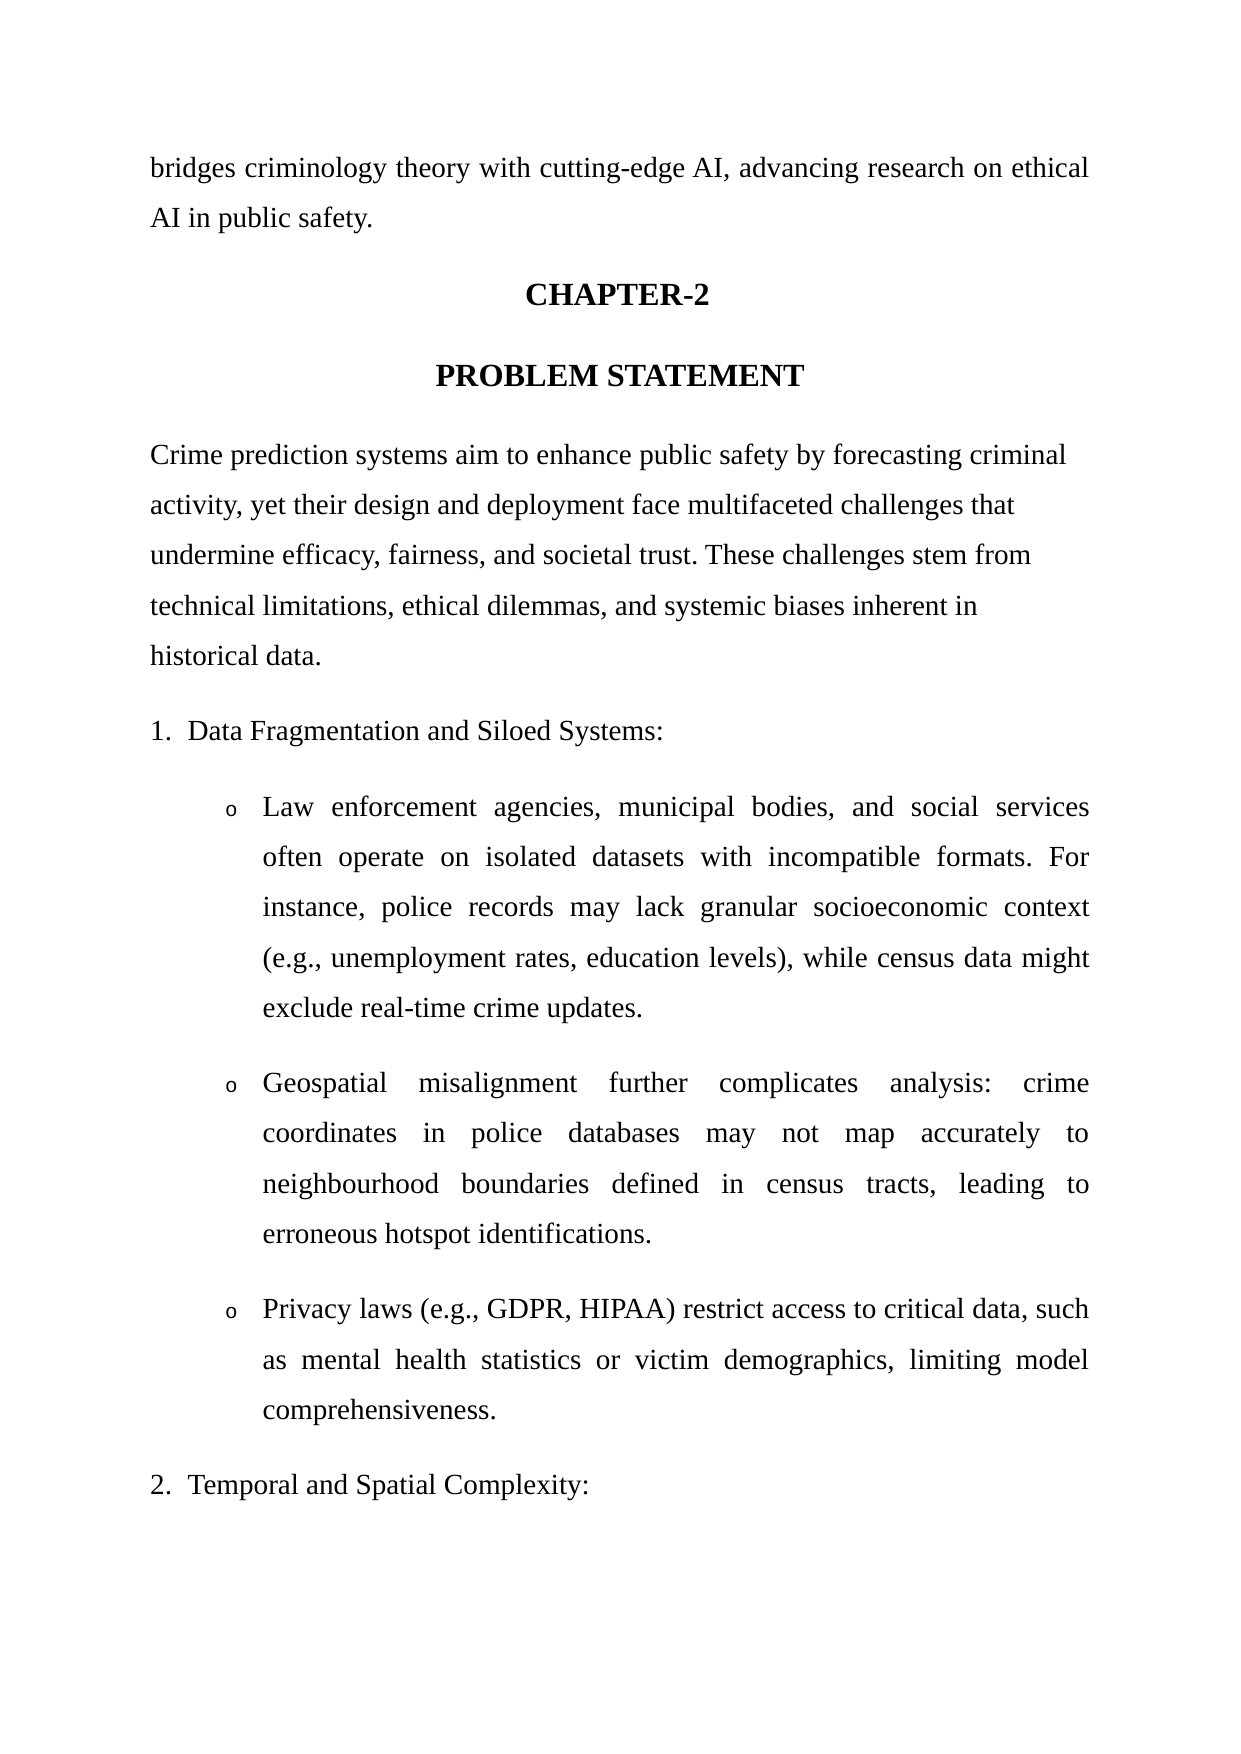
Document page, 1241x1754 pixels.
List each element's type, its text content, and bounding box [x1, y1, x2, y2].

list Temporal and Spatial Complexity: [150, 1467, 1090, 1501]
list Geospatial misalignment further complicates analysis: crime coordinates in police databases may not map accurately to neighbourhood boundaries defined in census tracts, leading to erroneous hotspot identifications. [225, 1065, 1090, 1250]
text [150, 150, 1090, 234]
list Data Fragmentation and Siloed Systems: [150, 713, 1090, 747]
text Crime prediction systems aim to enhance public safety by forecasting criminal activity, yet their design and deployment face multifaceted challenges that undermine efficacy, fairness, and societal trust. These challenges stem from technical limitations, ethical dilemmas, and systemic biases inherent in historical data. [150, 437, 1090, 672]
list Privacy laws (e.g., GDPR, HIPAA) restrict access to critical data, such as mental health statistics or victim demographics, limiting model comprehensiveness. [225, 1292, 1090, 1426]
text CHAPTER-2 [450, 276, 1090, 313]
list Law enforcement agencies, municipal bodies, and social services often operate on isolated datasets with incompatible formats. For instance, police records may lack granular socioeconomic context (e.g., unemployment rates, education levels), while census data might exclude real-time crime updates. [225, 789, 1090, 1023]
text PROBLEM STATEMENT [150, 356, 1090, 393]
